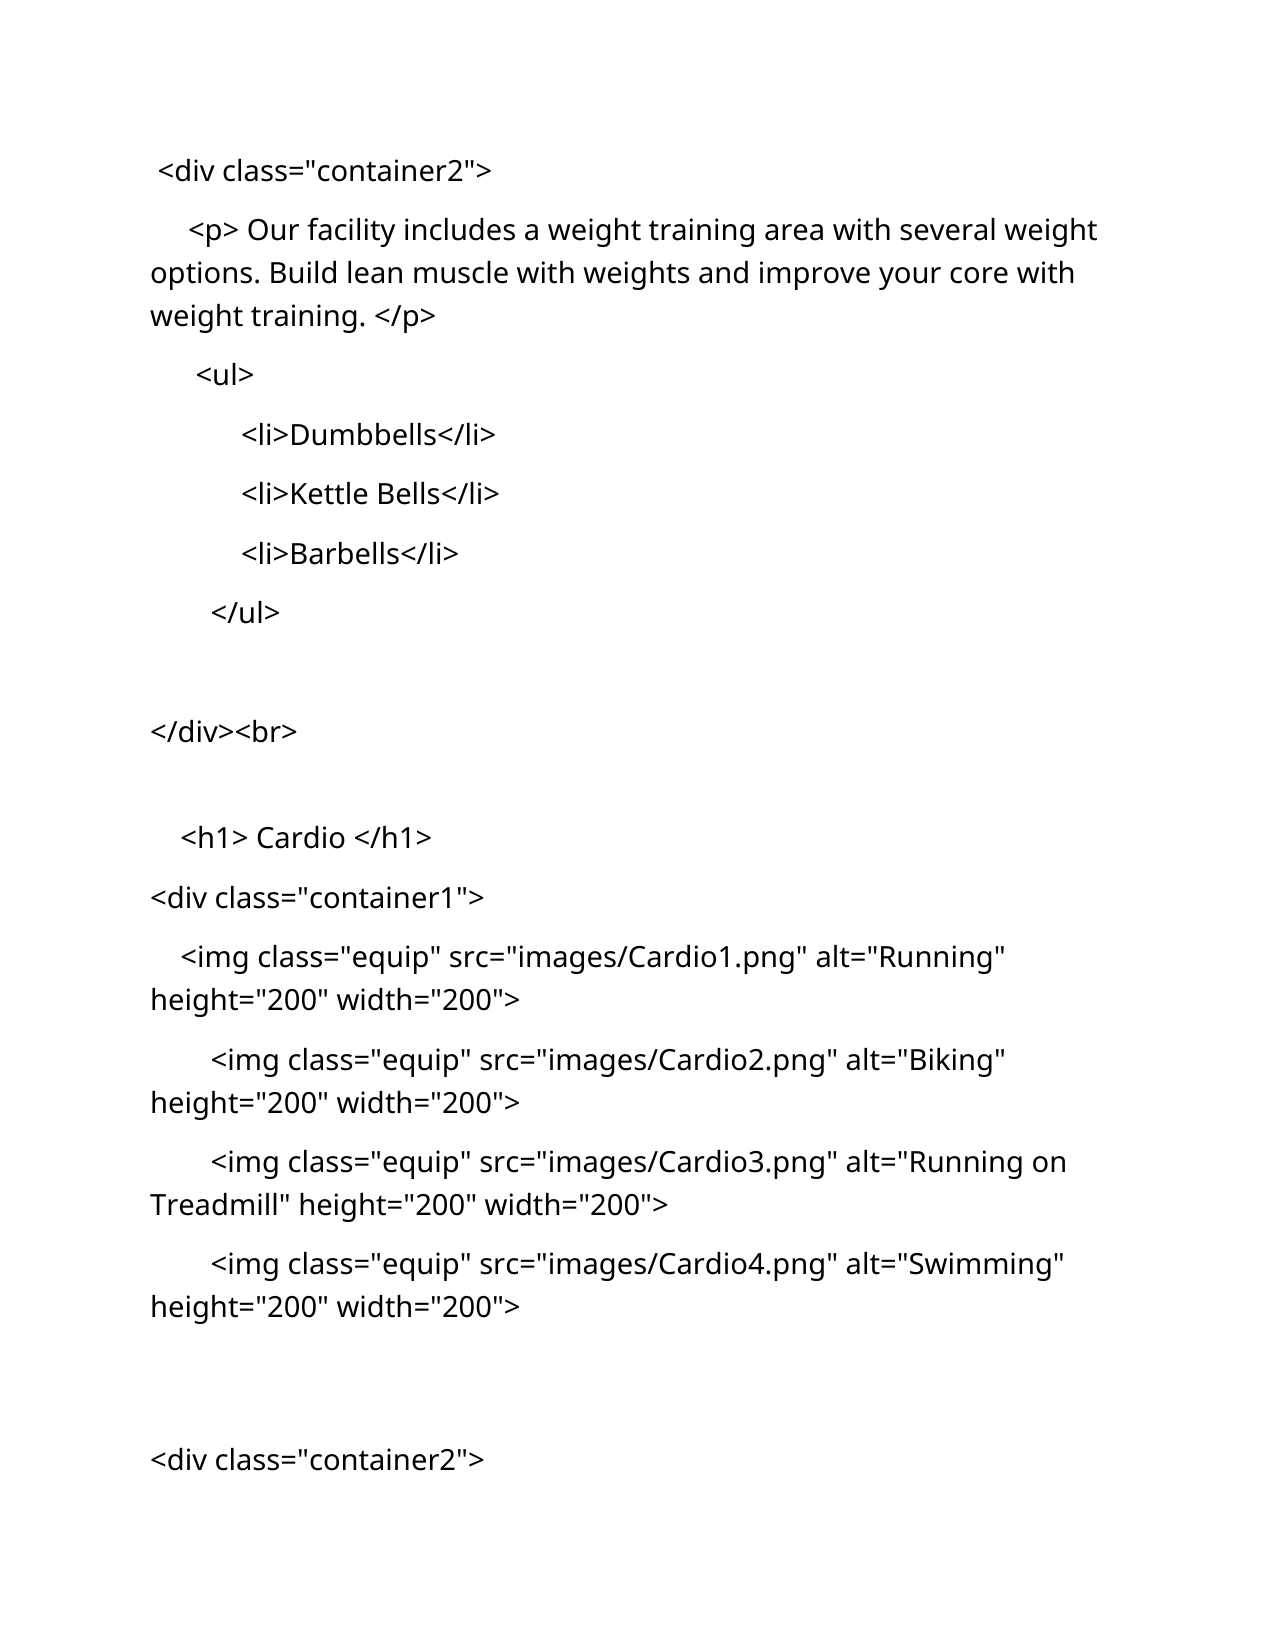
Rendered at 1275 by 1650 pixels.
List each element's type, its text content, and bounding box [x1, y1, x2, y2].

text <li>Barbells</li> [150, 533, 1125, 573]
text <img class="equip" src="images/Cardio4.png" alt="Swimming" height="200" width="200"> [150, 1244, 1125, 1326]
text </div><br> [150, 711, 1125, 751]
text <img class="equip" src="images/Cardio2.png" alt="Biking" height="200" width="200"> [150, 1039, 1125, 1122]
text <ul> [150, 354, 1125, 394]
text </ul> [150, 592, 1125, 632]
text <div class="container1"> [150, 877, 1125, 917]
text <li>Dumbbells</li> [150, 414, 1125, 454]
text <h1> Cardio </h1> [150, 818, 1125, 857]
text <img class="equip" src="images/Cardio3.png" alt="Running on Treadmill" height="200" width="200"> [150, 1141, 1125, 1224]
text <div class="container2"> [150, 1440, 1125, 1479]
text <div class="container2"> [150, 150, 1125, 190]
text <img class="equip" src="images/Cardio1.png" alt="Running" height="200" width="200"> [150, 937, 1125, 1019]
text <p> Our facility includes a weight training area with several weight options. Build lean muscle with weights and improve your core with weight training. </p> [150, 209, 1125, 335]
text <li>Kettle Bells</li> [150, 473, 1125, 513]
